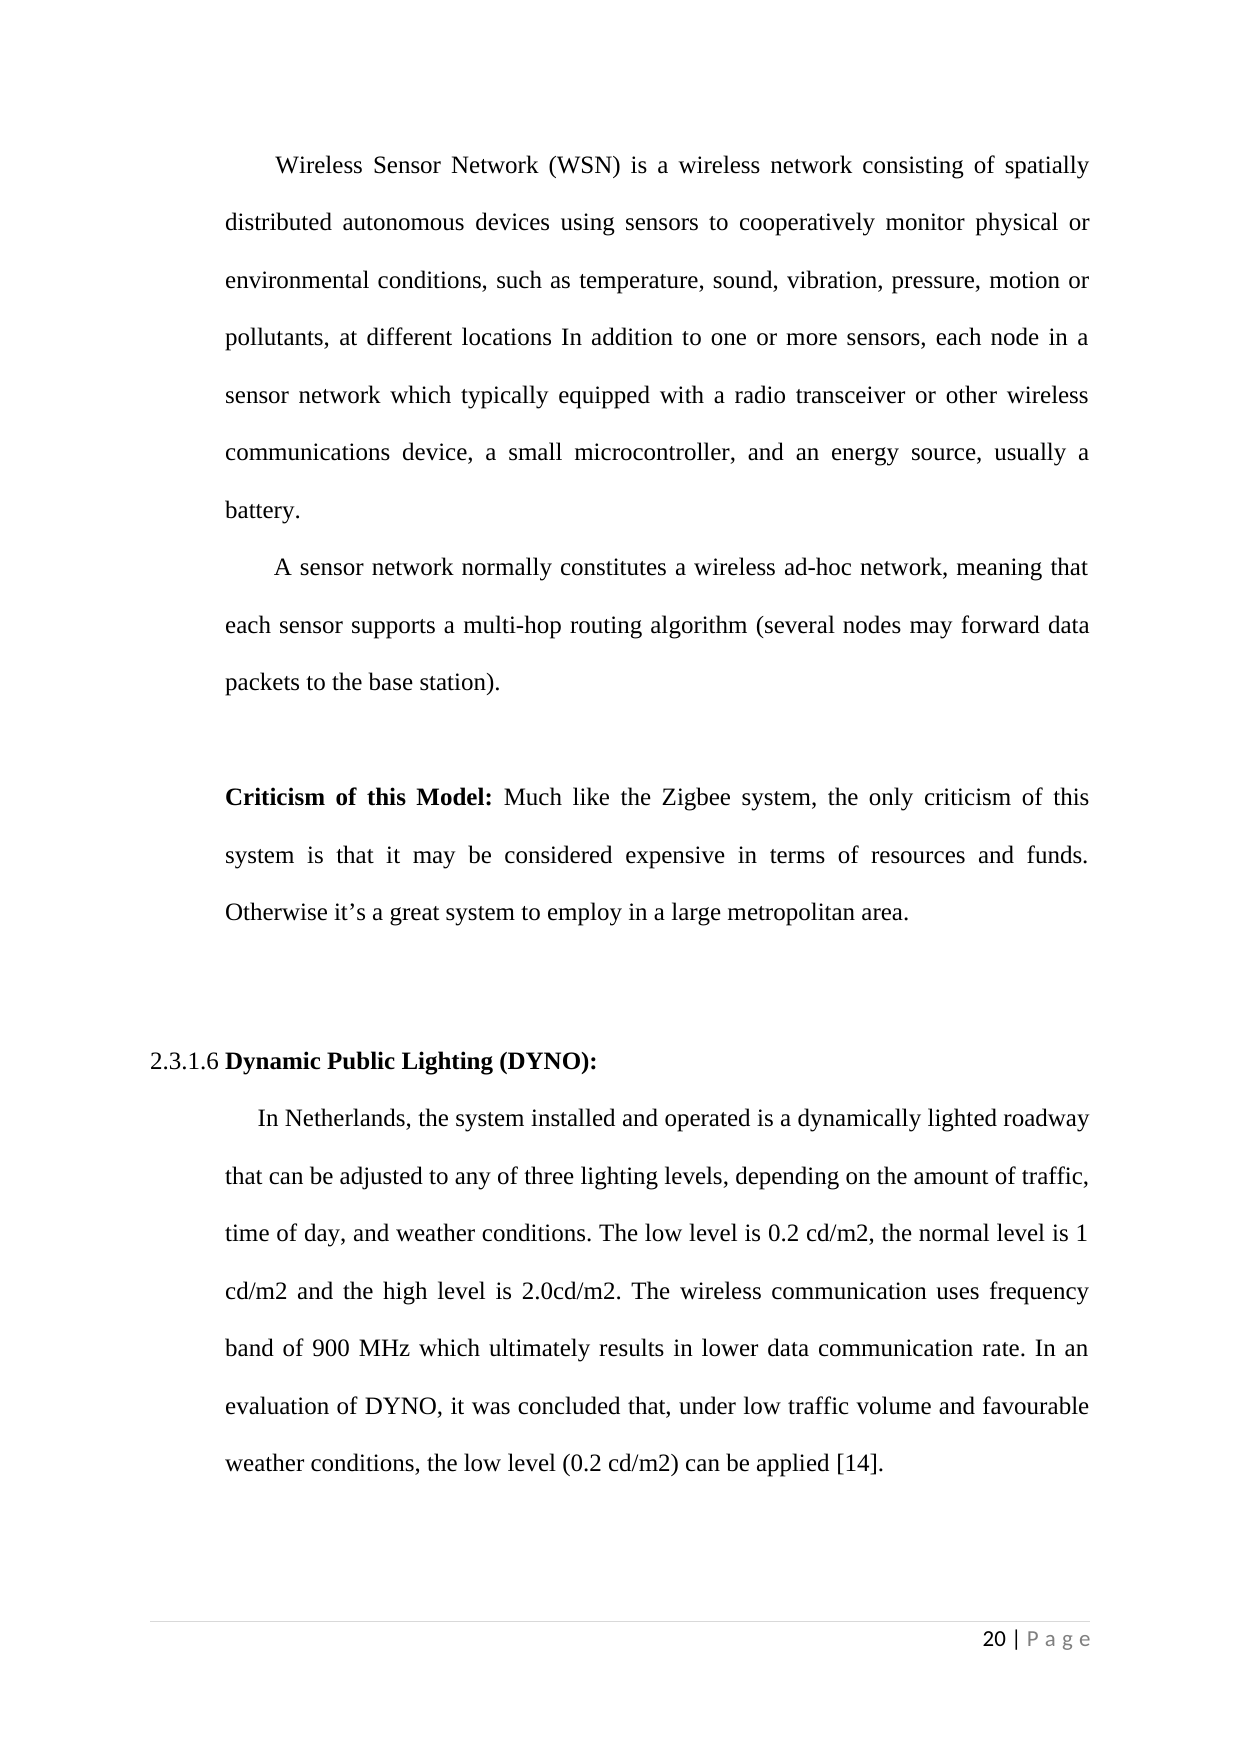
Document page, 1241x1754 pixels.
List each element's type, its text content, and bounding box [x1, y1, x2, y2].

list Dynamic Public Lighting (DYNO): [150, 1046, 1090, 1074]
list Criticism of this Model: Much like the Zigbee system, the only criticism of this system is that it may be considered expensive in terms of resources and funds. Otherwise it’s a great system to employ in a large metropolitan area. [225, 782, 1090, 926]
list In Netherlands, the system installed and operated is a dynamically lighted roadway that can be adjusted to any of three lighting levels, depending on the amount of traffic, time of day, and weather conditions. The low level is 0.2 cd/m2, the normal level is 1 cd/m2 and the high level is 2.0cd/m2. The wireless communication uses frequency band of 900 MHz which ultimately results in lower data communication rate. In an evaluation of DYNO, it was concluded that, under low traffic volume and favourable weather conditions, the low level (0.2 cd/m2) can be applied. [225, 1103, 1090, 1477]
list Wireless Sensor Network (WSN) is a wireless network consisting of spatially distributed autonomous devices using sensors to cooperatively monitor physical or environmental conditions, such as temperature, sound, vibration, pressure, motion or pollutants, at different locations In addition to one or more sensors, each node in a sensor network which typically equipped with a radio transceiver or other wireless communications device, a small microcontroller, and an energy source, usually a battery. [225, 150, 1090, 524]
list A sensor network normally constitutes a wireless ad-hoc network, meaning that each sensor supports a multi-hop routing algorithm (several nodes may forward data packets to the base station). [225, 552, 1090, 696]
